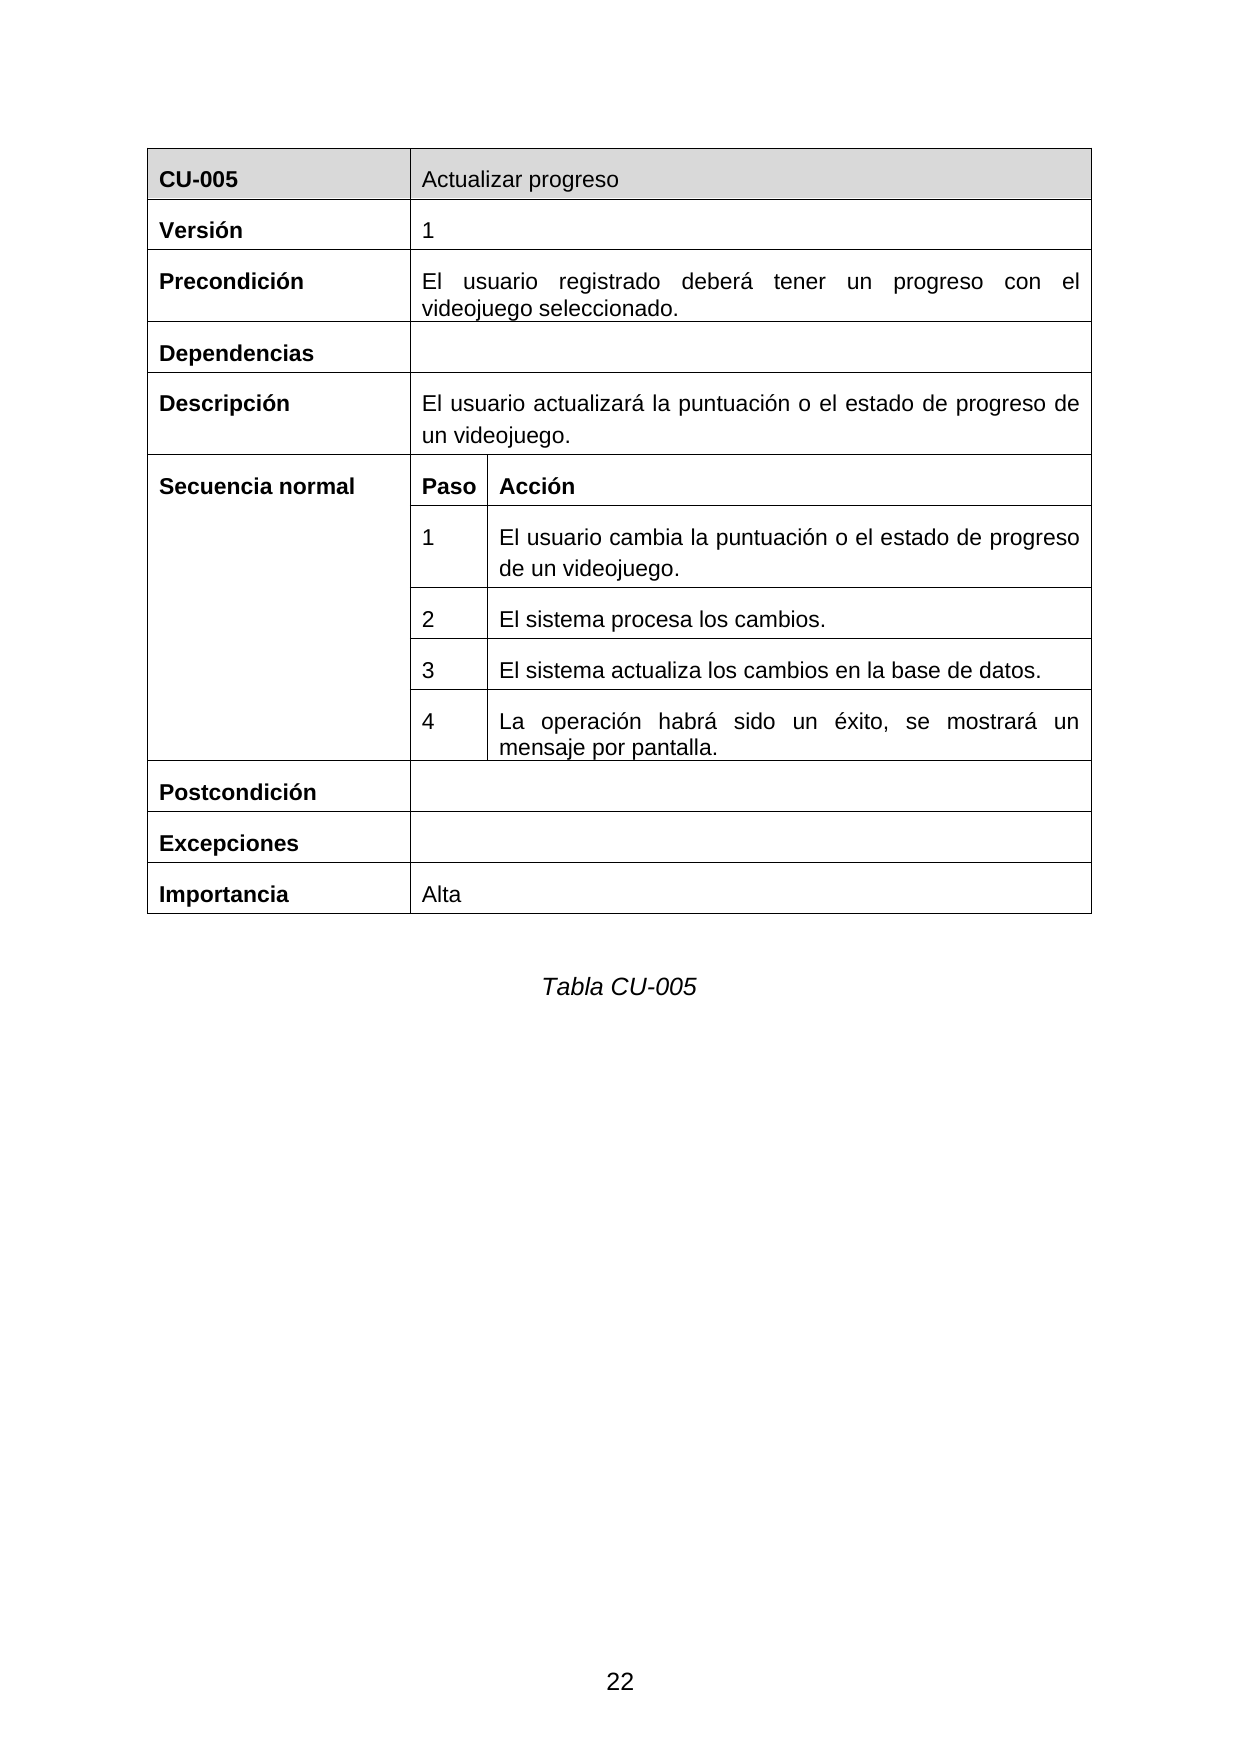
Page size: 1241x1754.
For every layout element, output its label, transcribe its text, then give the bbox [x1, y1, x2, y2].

table_cell Dependencias [148, 322, 410, 372]
table_cell Versión [148, 200, 410, 249]
table_cell Precondición [148, 250, 410, 321]
table_cell 3 [411, 639, 487, 689]
table_cell El sistema procesa los cambios. [488, 588, 1091, 638]
table_cell Importancia [148, 863, 410, 913]
table_cell El usuario actualizará la puntuación o el estado de progreso de un videojuego. [411, 373, 1091, 454]
table_cell Acción [488, 455, 1091, 505]
table_cell Secuencia normal [148, 455, 410, 760]
table_cell El usuario registrado deberá tener un progreso con el videojuego seleccionado. [411, 250, 1091, 321]
table_cell 1 [411, 200, 1091, 249]
table_header CU-005 [148, 149, 410, 198]
table_cell Descripción [148, 373, 410, 454]
table_cell El usuario cambia la puntuación o el estado de progreso de un videojuego. [488, 506, 1091, 587]
text Tabla CU-005 [148, 972, 1092, 1001]
table_cell 1 [411, 506, 487, 587]
table_cell [411, 761, 1091, 811]
table_cell Excepciones [148, 812, 410, 862]
table_cell 2 [411, 588, 487, 638]
table_header Actualizar progreso [411, 149, 1091, 198]
table_cell Alta [411, 863, 1091, 913]
table_cell El sistema actualiza los cambios en la base de datos. [488, 639, 1091, 689]
table_cell Postcondición [148, 761, 410, 811]
table_cell [411, 812, 1091, 862]
table_cell Paso [411, 455, 487, 505]
table_cell [411, 322, 1091, 372]
table_cell 4 [411, 690, 487, 760]
table_cell La operación habrá sido un éxito, se mostrará un mensaje por pantalla. [488, 690, 1091, 760]
